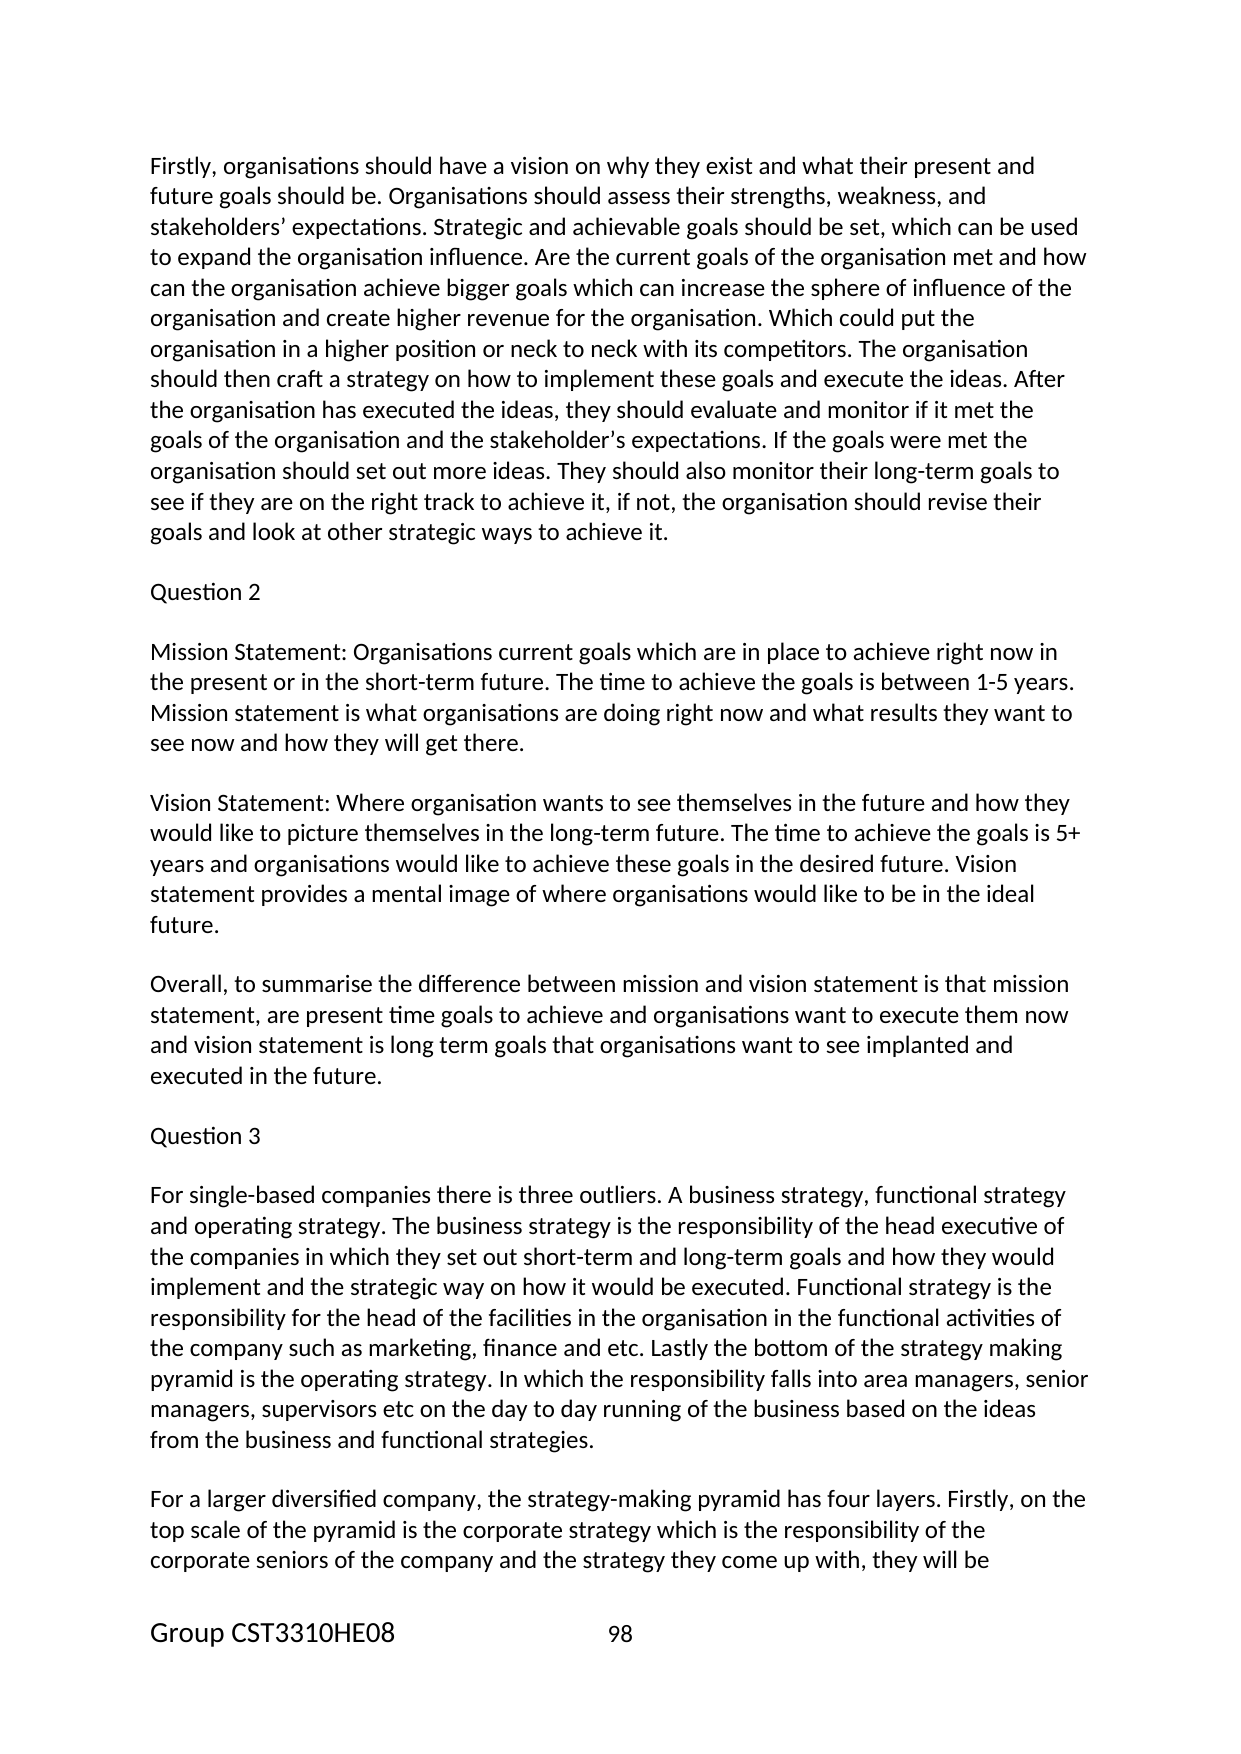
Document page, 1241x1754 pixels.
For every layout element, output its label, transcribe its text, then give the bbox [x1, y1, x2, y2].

text Question 3 [150, 1120, 1090, 1150]
text Overall, to summarise the difference between mission and vision statement is that mission statement, are present time goals to achieve and organisations want to execute them now and vision statement is long term goals that organisations want to see implanted and executed in the future. [150, 969, 1090, 1091]
text Firstly, organisations should have a vision on why they exist and what their present and future goals should be. Organisations should assess their strengths, weakness, and stakeholders’ expectations. Strategic and achievable goals should be set, which can be used to expand the organisation influence. Are the current goals of the organisation met and how can the organisation achieve bigger goals which can increase the sphere of influence of the organisation and create higher revenue for the organisation. Which could put the organisation in a higher position or neck to neck with its competitors. The organisation should then craft a strategy on how to implement these goals and execute the ideas. After the organisation has executed the ideas, they should evaluate and monitor if it met the goals of the organisation and the stakeholder’s expectations. If the goals were met the organisation should set out more ideas. They should also monitor their long-term goals to see if they are on the right track to achieve it, if not, the organisation should revise their goals and look at other strategic ways to achieve it. [150, 150, 1090, 547]
text Question 2 [150, 576, 1090, 606]
text Mission Statement: Organisations current goals which are in place to achieve right now in the present or in the short-term future. The time to achieve the goals is between 1-5 years. Mission statement is what organisations are doing right now and what results they want to see now and how they will get there. [150, 636, 1090, 758]
text Vision Statement: Where organisation wants to see themselves in the future and how they would like to picture themselves in the long-term future. The time to achieve the goals is 5+ years and organisations would like to achieve these goals in the desired future. Vision statement provides a mental image of where organisations would like to be in the ideal future. [150, 787, 1090, 939]
text For single-based companies there is three outliers. A business strategy, functional strategy and operating strategy. The business strategy is the responsibility of the head executive of the companies in which they set out short-term and long-term goals and how they would implement and the strategic way on how it would be executed. Functional strategy is the responsibility for the head of the facilities in the organisation in the functional activities of the company such as marketing, finance and etc. Lastly the bottom of the strategy making pyramid is the operating strategy. In which the responsibility falls into area managers, senior managers, supervisors etc on the day to day running of the business based on the ideas from the business and functional strategies. [150, 1179, 1090, 1454]
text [150, 1483, 1090, 1575]
